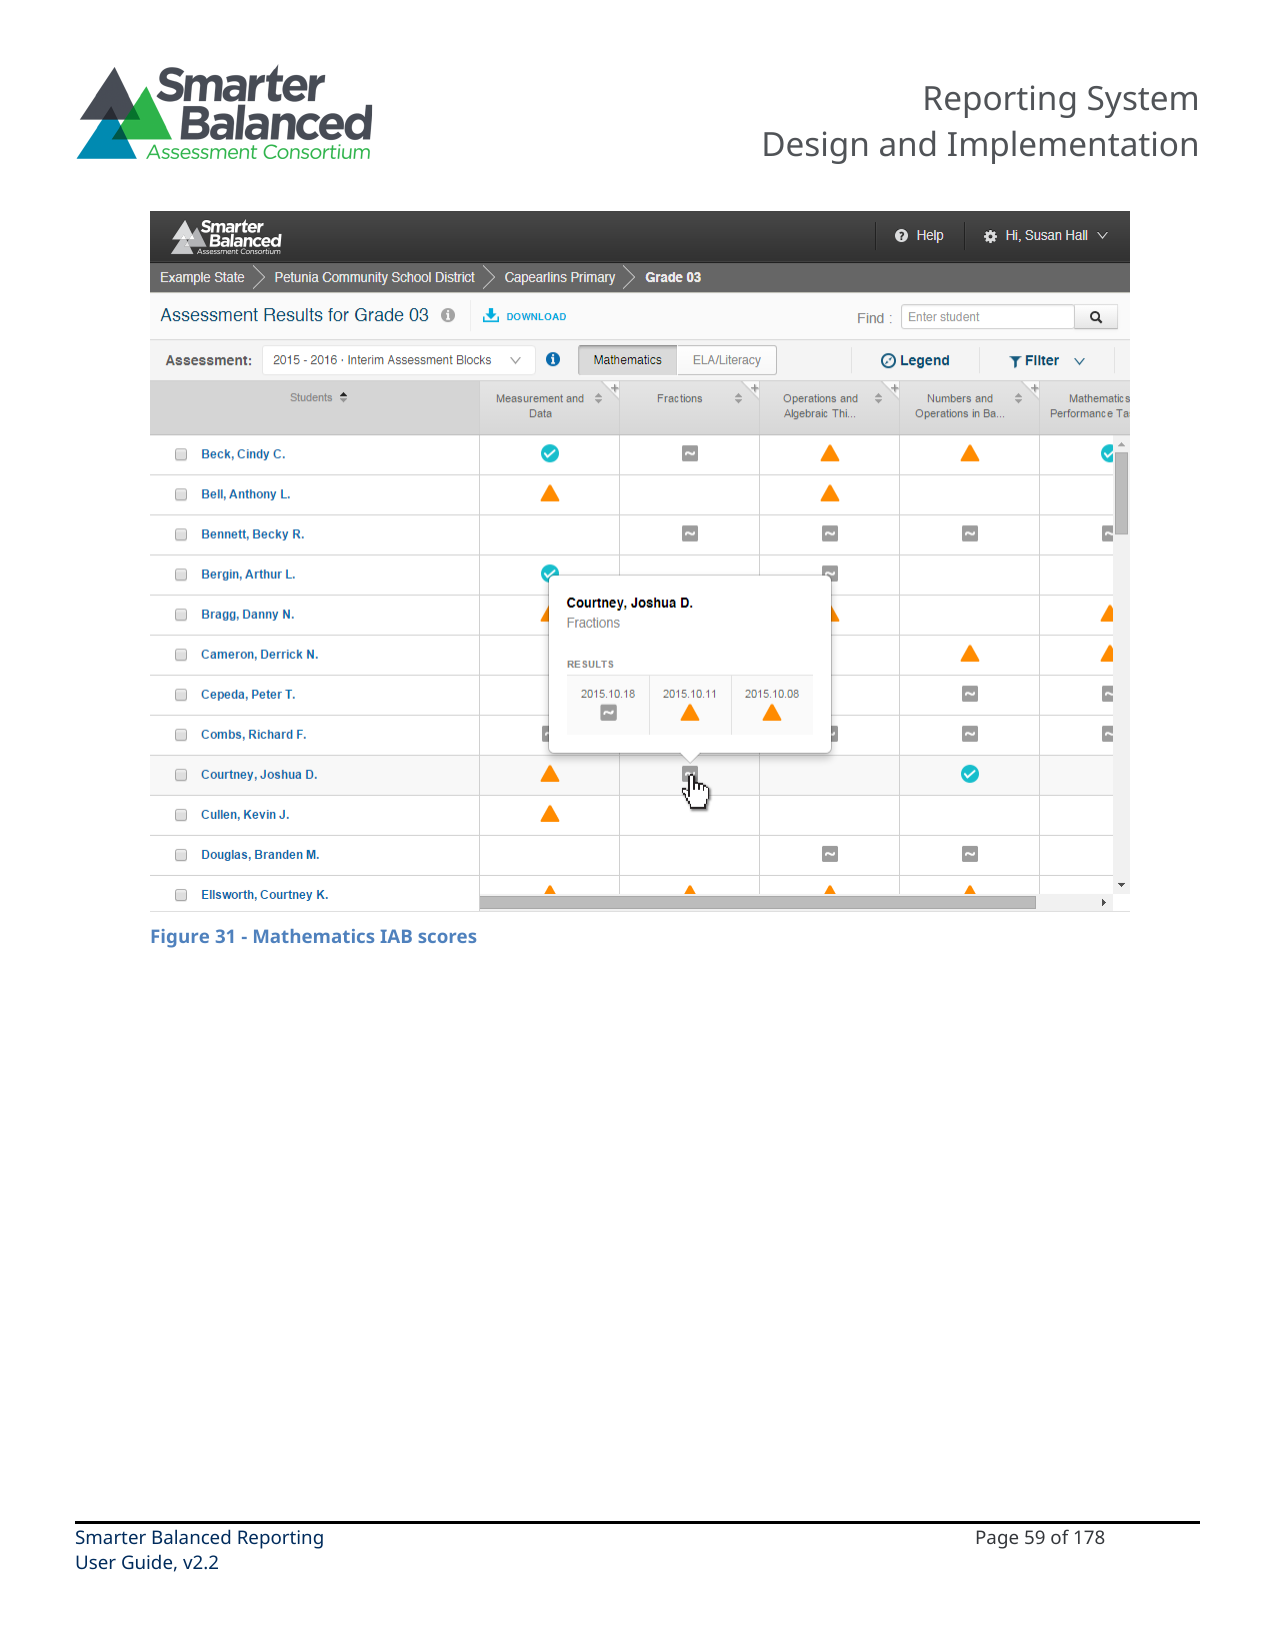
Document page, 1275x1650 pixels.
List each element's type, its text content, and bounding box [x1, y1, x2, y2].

picture [76, 64, 373, 159]
picture [150, 211, 1130, 912]
